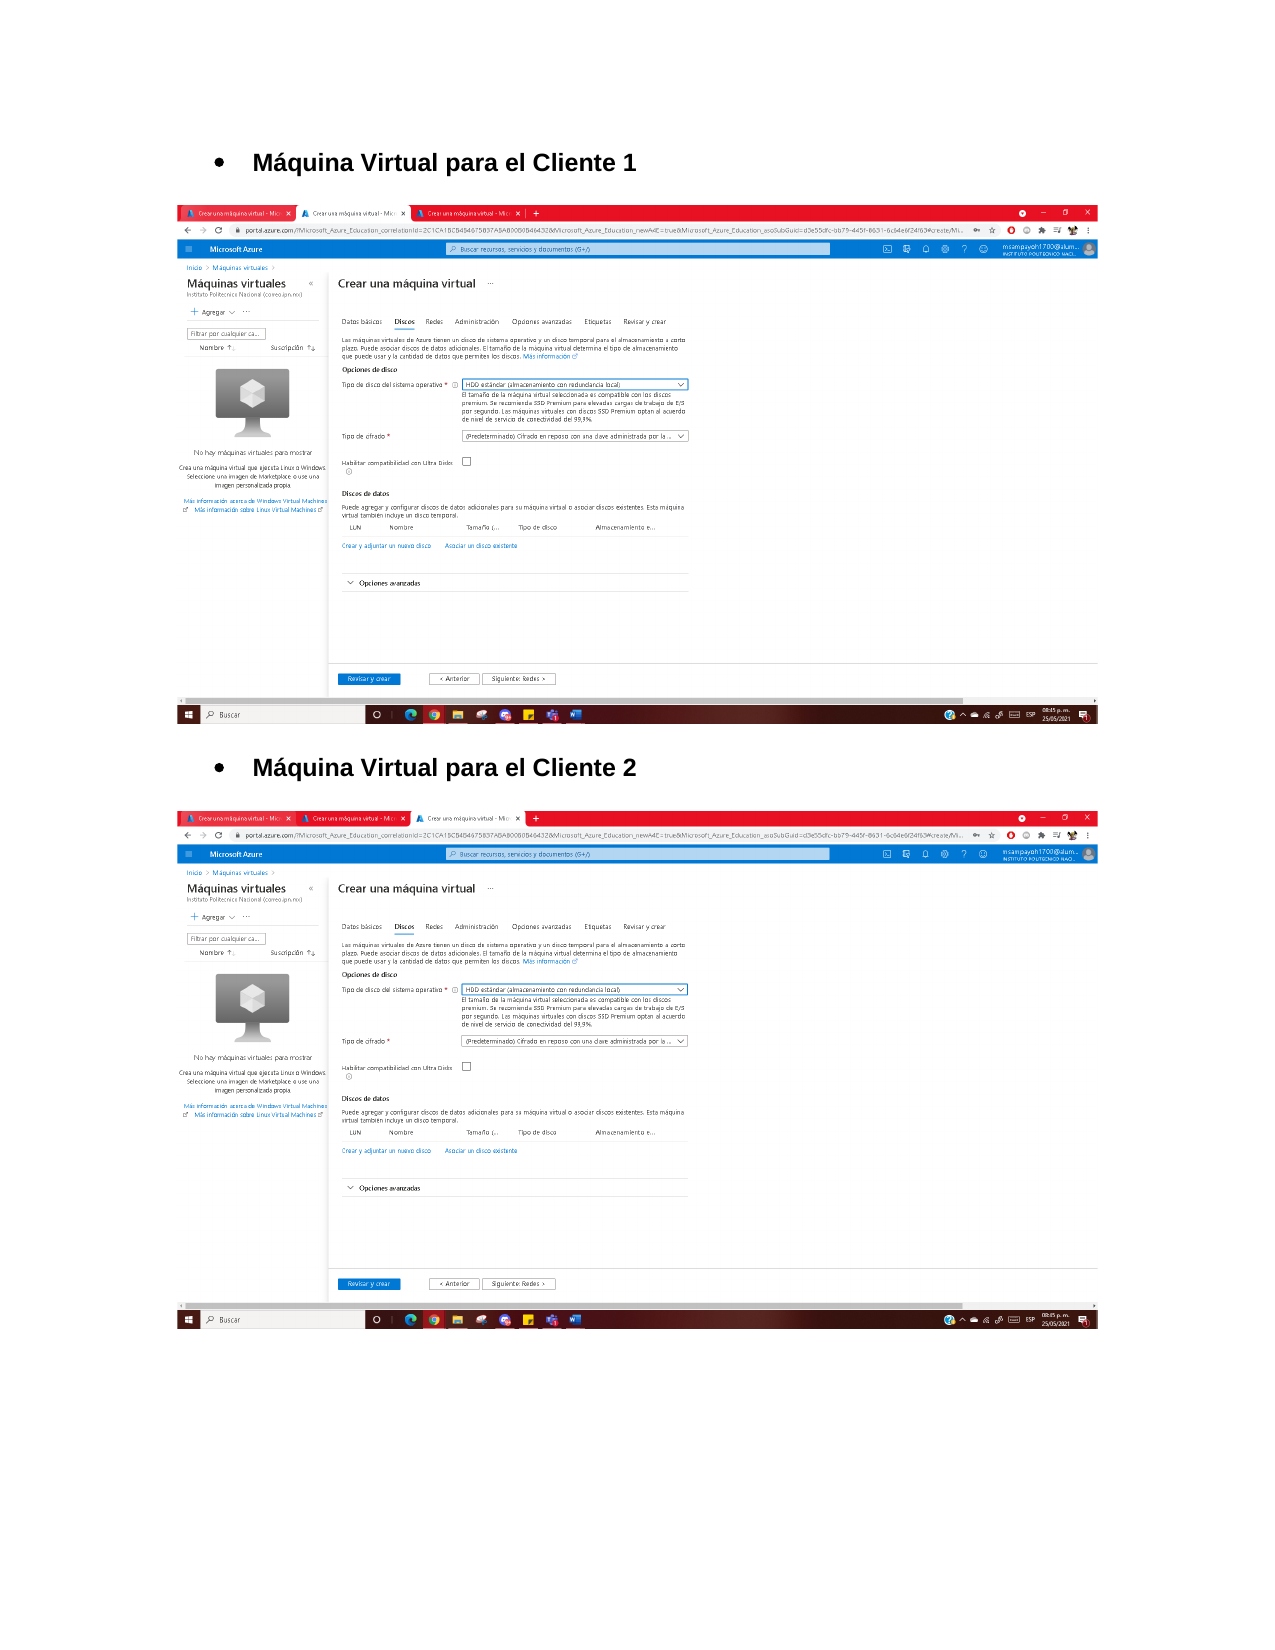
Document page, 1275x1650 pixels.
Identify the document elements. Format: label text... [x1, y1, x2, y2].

list Máquina Virtual para el Cliente 2 [215, 753, 1098, 782]
picture [177, 811, 1098, 1329]
picture [177, 205, 1098, 724]
list Máquina Virtual para el Cliente 1 [215, 148, 1098, 176]
